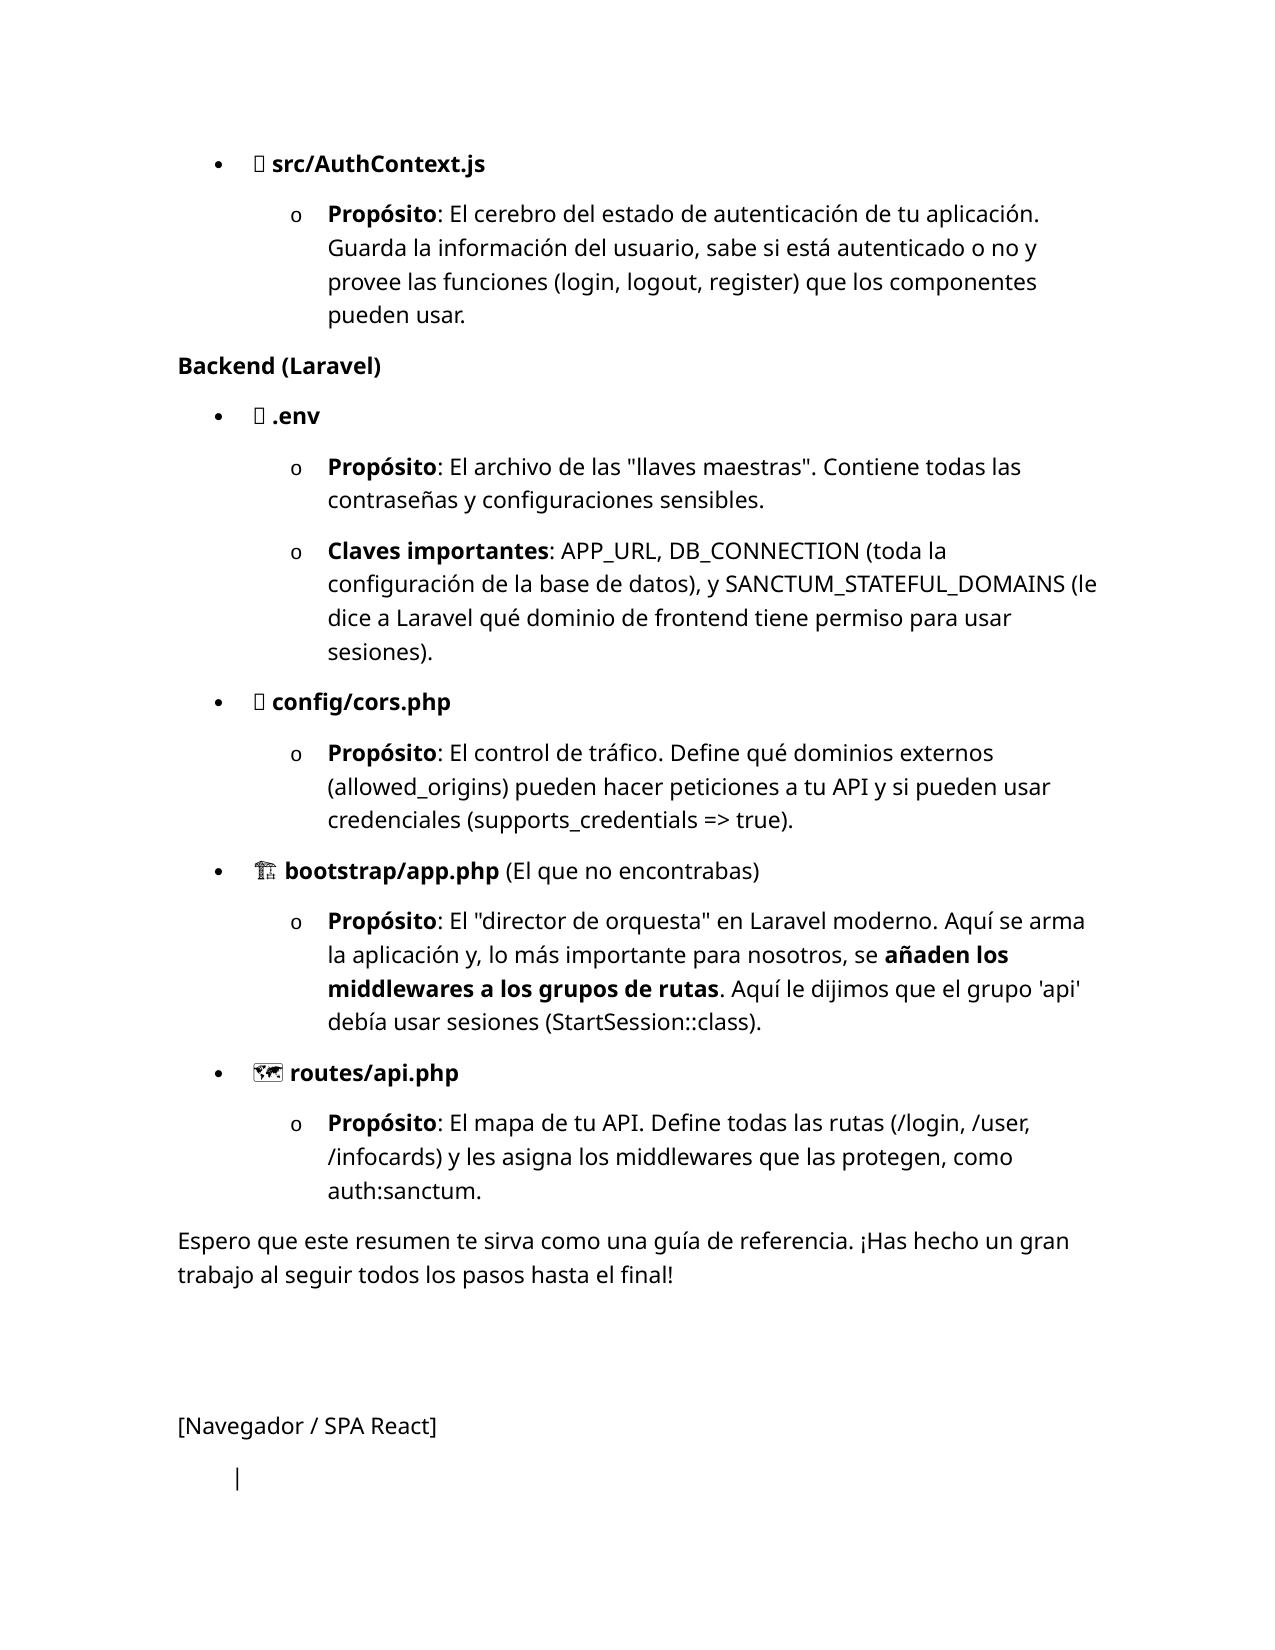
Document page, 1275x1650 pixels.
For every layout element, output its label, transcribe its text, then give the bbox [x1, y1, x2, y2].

list 🗺️ routes/api.php [215, 1057, 1098, 1088]
text | [177, 1461, 1098, 1492]
list 🧠 src/AuthContext.js [215, 148, 1098, 179]
list 🔑 .env [215, 400, 1098, 431]
list Propósito: El mapa de tu API. Define todas las rutas (/login, /user, /infocards) y les asigna los middlewares que las protegen, como auth:sanctum. [290, 1107, 1098, 1206]
text Backend (Laravel) [177, 350, 1098, 381]
list Claves importantes: APP_URL, DB_CONNECTION (toda la configuración de la base de datos), y SANCTUM_STATEFUL_DOMAINS (le dice a Laravel qué dominio de frontend tiene permiso para usar sesiones). [290, 535, 1098, 667]
list 🏗️ bootstrap/app.php (El que no encontrabas) [215, 855, 1098, 886]
list 🚦 config/cors.php [215, 686, 1098, 718]
text [Navegador / SPA React] [177, 1410, 1098, 1441]
list Propósito: El archivo de las "llaves maestras". Contiene todas las contraseñas y configuraciones sensibles. [290, 451, 1098, 516]
list Propósito: El control de tráfico. Define qué dominios externos (allowed_origins) pueden hacer peticiones a tu API y si pueden usar credenciales (supports_credentials => true). [290, 737, 1098, 836]
list Propósito: El cerebro del estado de autenticación de tu aplicación. Guarda la información del usuario, sabe si está autenticado o no y provee las funciones (login, logout, register) que los componentes pueden usar. [290, 198, 1098, 331]
list Propósito: El "director de orquesta" en Laravel moderno. Aquí se arma la aplicación y, lo más importante para nosotros, se añaden los middlewares a los grupos de rutas. Aquí le dijimos que el grupo 'api' debía usar sesiones (StartSession::class). [290, 905, 1098, 1038]
text Espero que este resumen te sirva como una guía de referencia. ¡Has hecho un gran trabajo al seguir todos los pasos hasta el final! [177, 1225, 1098, 1290]
